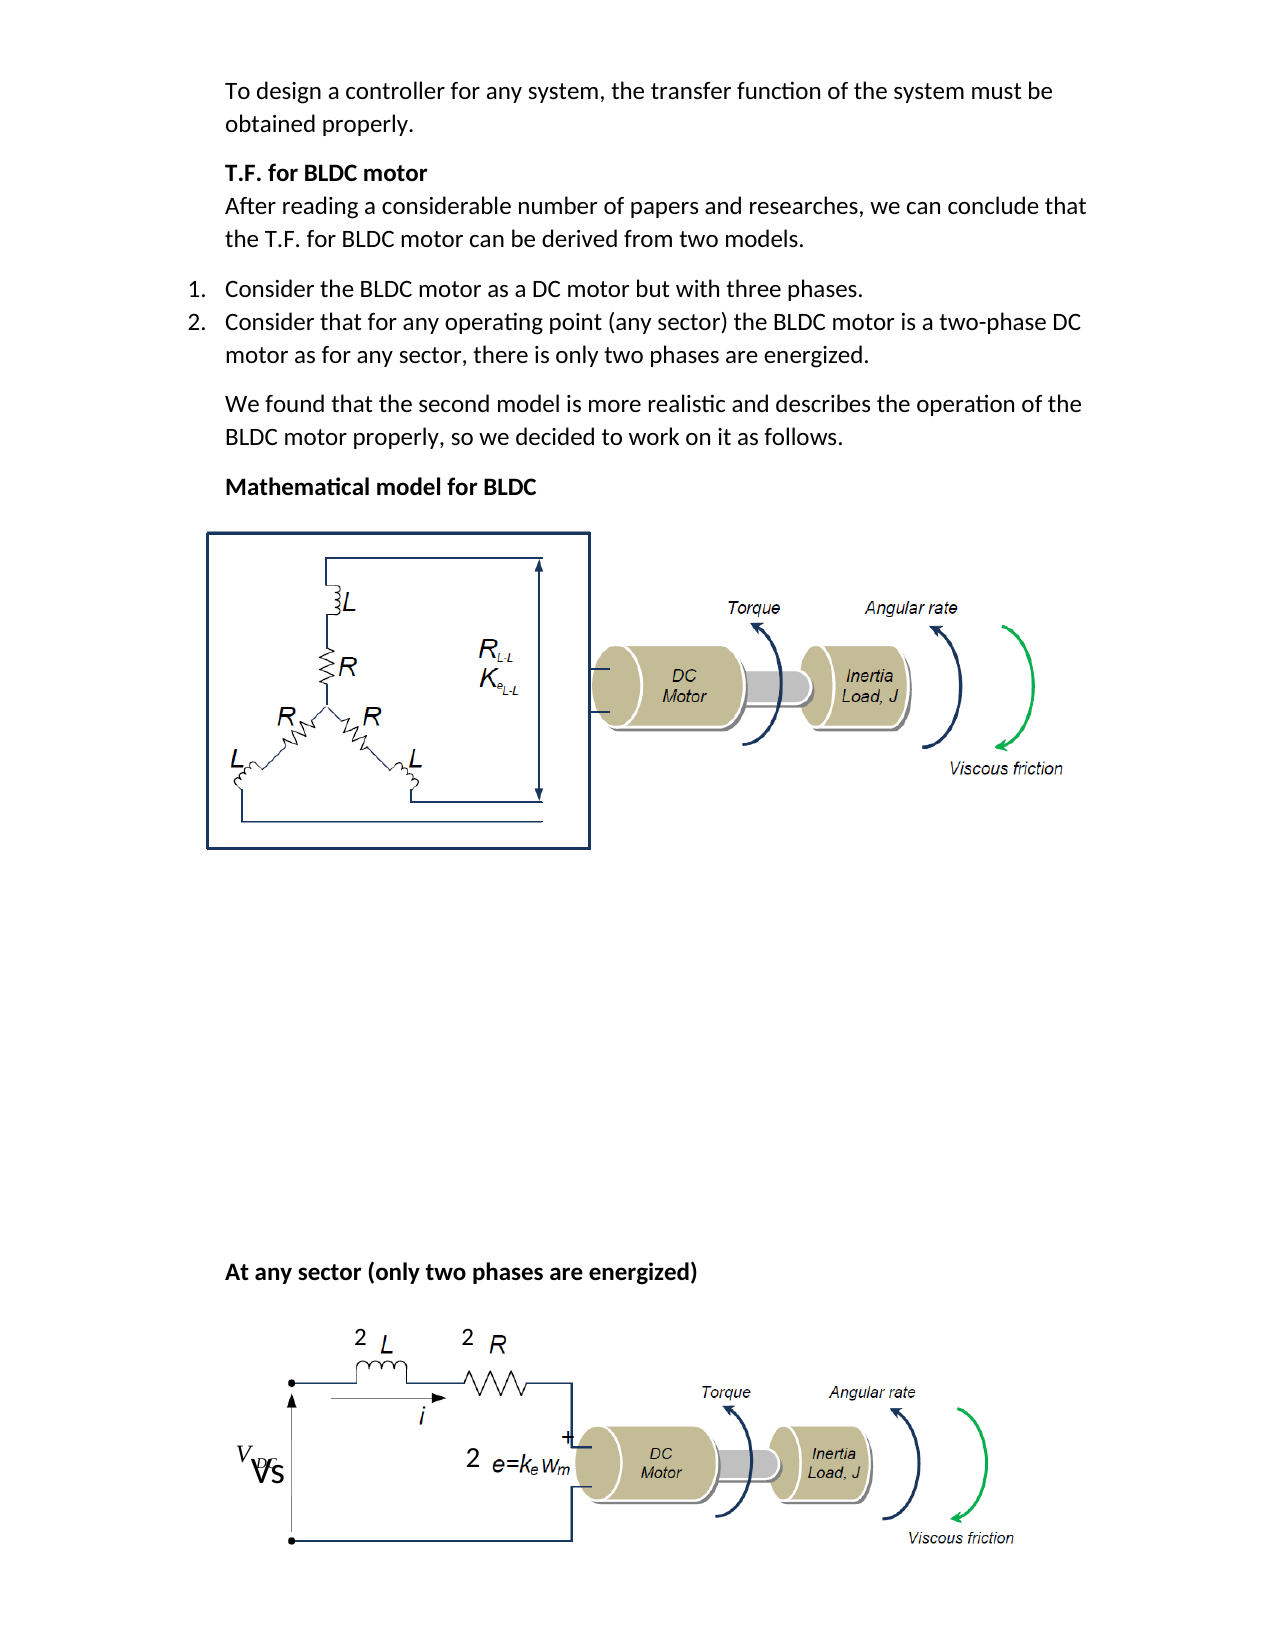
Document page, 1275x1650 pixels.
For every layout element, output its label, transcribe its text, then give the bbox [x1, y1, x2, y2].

list Consider that for any operating point (any sector) the BLDC motor is a two-phase DC motor as for any sector, there is only two phases are energized. [187, 306, 1106, 369]
text T.F. for BLDC motor After reading a considerable number of papers and researches, we can conclude that the T.F. for BLDC motor can be derived from two models. [225, 157, 1106, 254]
text At any sector (only two phases are energized) [225, 1256, 1106, 1286]
text We found that the second model is more realistic and describes the operation of the BLDC motor properly, so we decided to work on it as follows. [225, 388, 1106, 452]
picture [201, 525, 1071, 851]
text To design a controller for any system, the transfer function of the system must be obtained properly. [225, 75, 1106, 138]
list Consider the BLDC motor as a DC motor but with three phases. [187, 273, 1106, 303]
picture [253, 1306, 1039, 1567]
